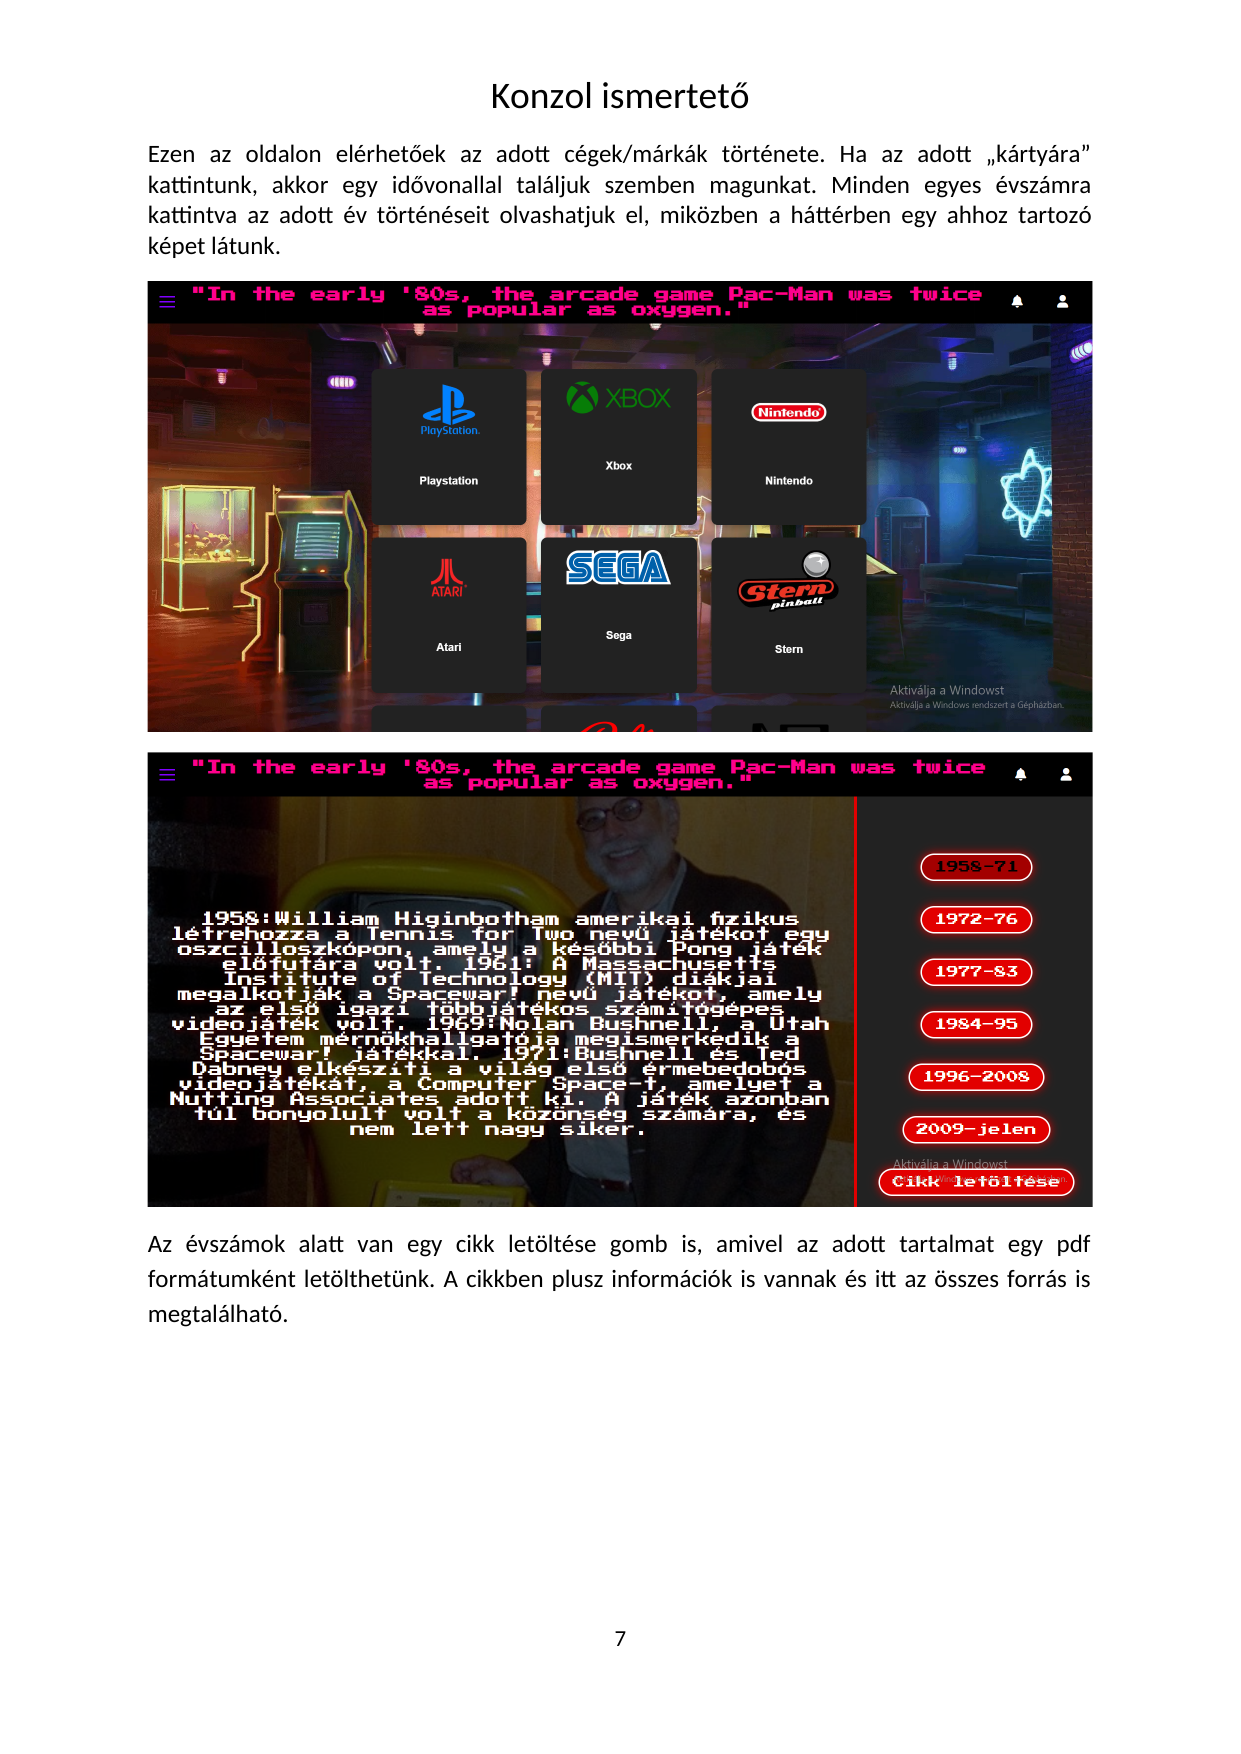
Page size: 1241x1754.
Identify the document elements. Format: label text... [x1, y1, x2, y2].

text Az évszámok alatt van egy cikk letöltése gomb is, amivel az adott tartalmat egy pdf formátumként letölthetünk. A cikkben plusz információk is vannak és itt az összes forrás is megtalálható. [148, 1228, 1093, 1328]
picture [147, 281, 1093, 732]
text Konzol ismertető [148, 72, 1093, 117]
text Ezen az oldalon elérhetőek az adott cégek/márkák története. Ha az adott „kártyára” kattintunk, akkor egy idővonallal találjuk szemben magunkat. Minden egyes évszámra kattintva az adott év történéseit olvashatjuk el, miközben a háttérben egy ahhoz tartozó képet látunk. [148, 138, 1093, 260]
picture [147, 752, 1093, 1207]
